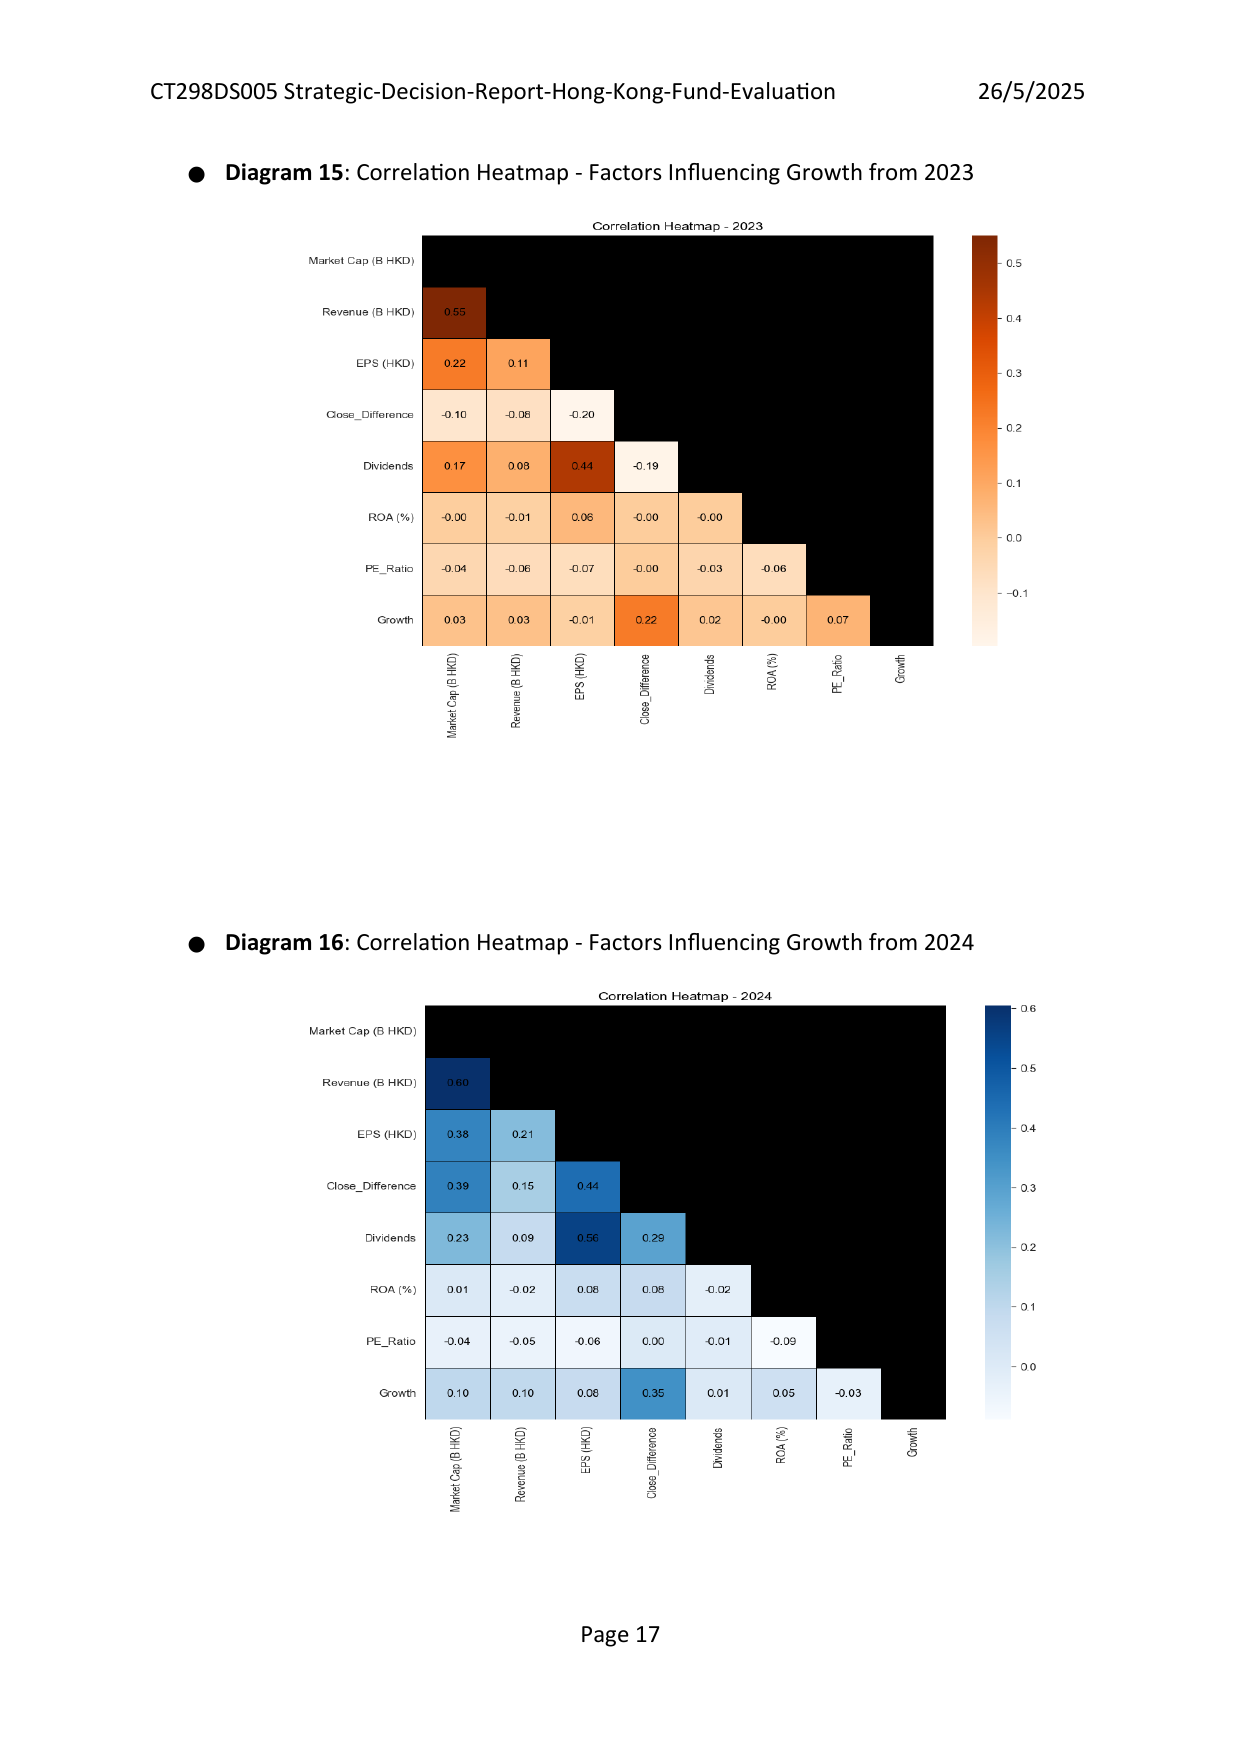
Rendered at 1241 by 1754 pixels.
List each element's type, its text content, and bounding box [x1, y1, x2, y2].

list Diagram 15: Correlation Heatmap - Factors Influencing Growth from 2023 [187, 150, 1090, 193]
picture [300, 215, 1035, 744]
list Diagram 16: Correlation Heatmap - Factors Influencing Growth from 2024 [187, 919, 1090, 962]
picture [300, 985, 1044, 1518]
